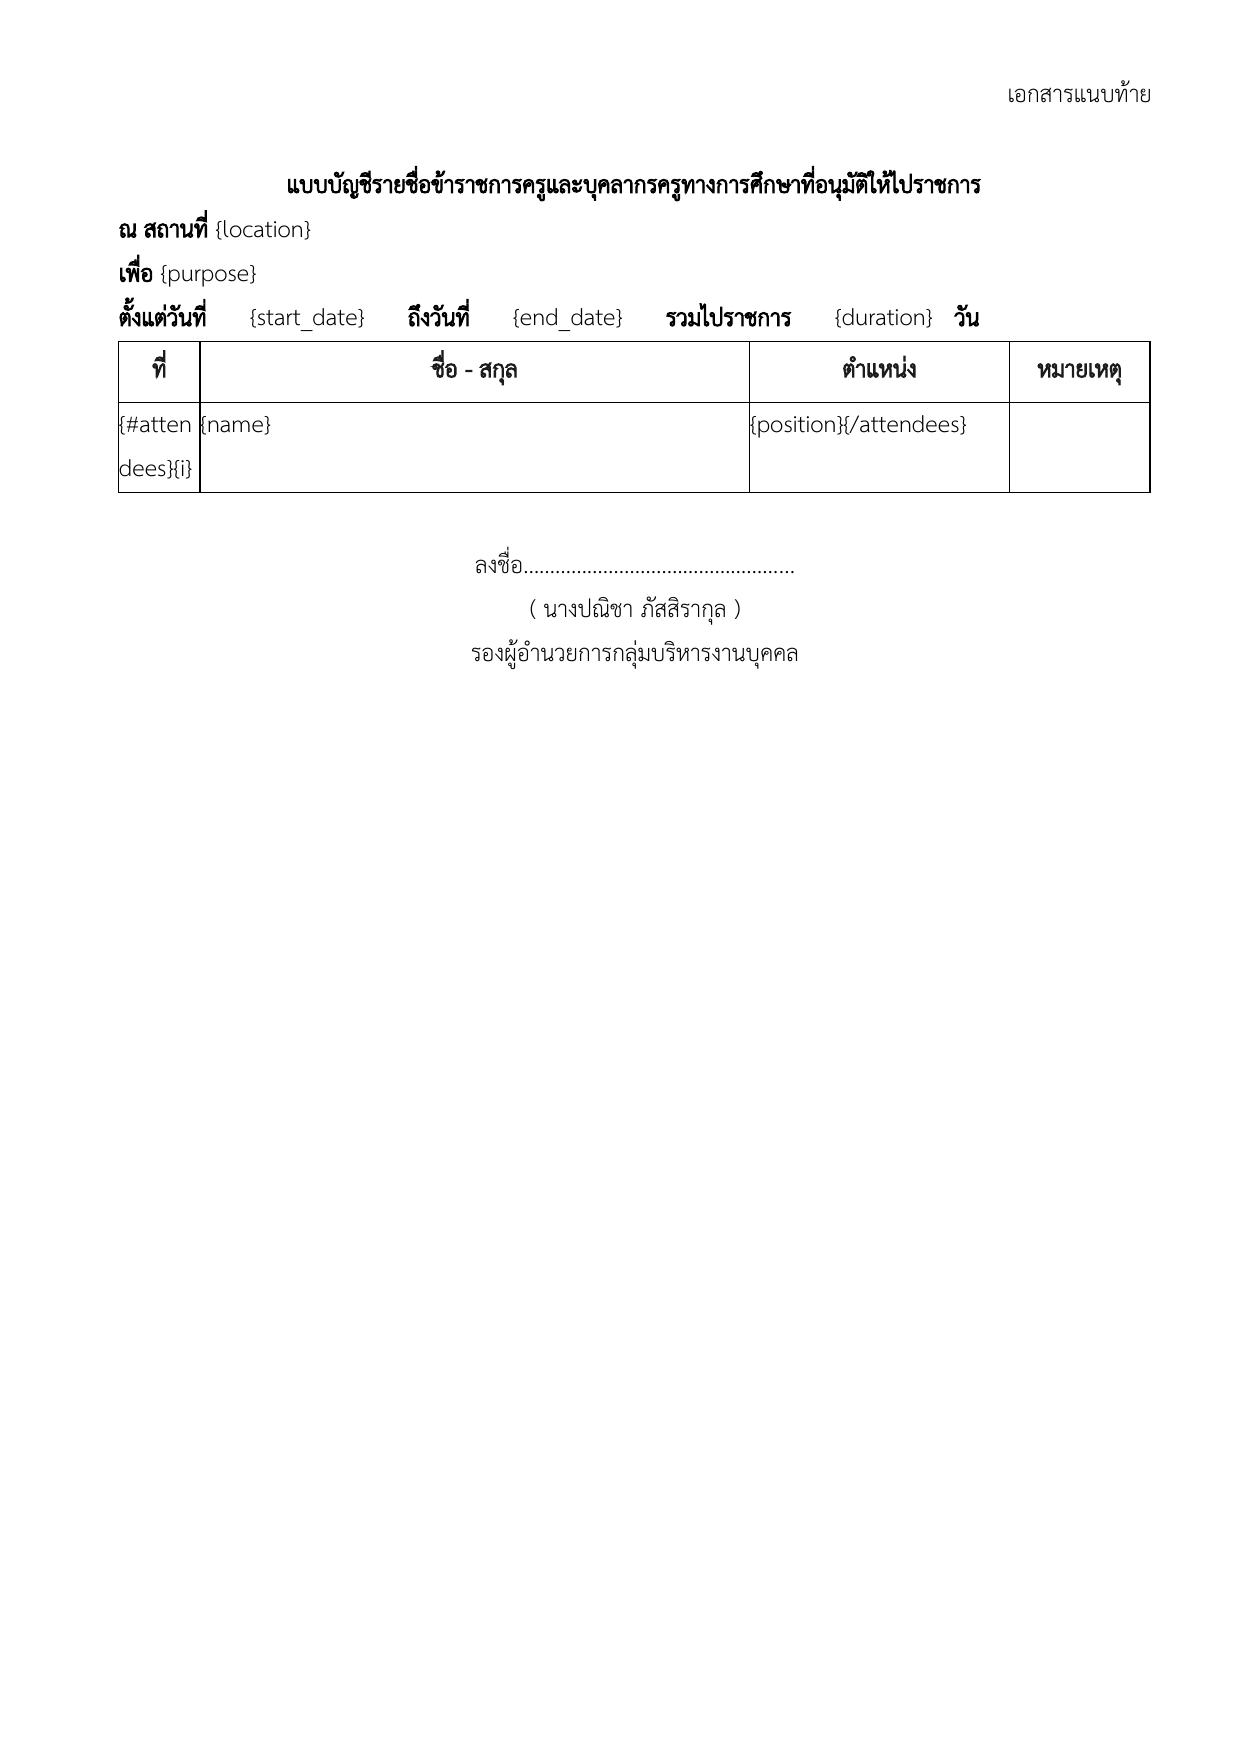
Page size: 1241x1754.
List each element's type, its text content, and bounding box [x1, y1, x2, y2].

table_cell {#attendees}{i} [119, 403, 199, 492]
text ( นางปณิชา ภัสสิรากุล ) [118, 588, 1152, 633]
table_cell ตำแหน่ง [750, 342, 1009, 402]
table_cell [1010, 403, 1149, 492]
table_cell หมายเหตุ [1010, 342, 1149, 402]
table_cell {position}{/attendees} [750, 403, 1009, 492]
table_cell {name} [201, 403, 749, 492]
text ลงชื่อ…………………………………………... [118, 544, 1152, 588]
text เอกสารแนบท้าย [118, 74, 1152, 118]
table_cell ชื่อ - สกุล [201, 342, 749, 402]
table_header แบบบัญชีรายชื่อข้าราชการครูและบุคลากรครูทางการศึกษาที่อนุมัติให้ไปราชการ ณ สถานที่ {location} เพื่อ {purpose} ตั้งแต่วันที่ {start_date} ถึงวันที่ {end_date} รวมไปราชการ {duration} วัน [119, 164, 1149, 341]
table_cell ที่ [119, 342, 199, 402]
text รองผู้อำนวยการกลุ่มบริหารงานบุคคล [118, 633, 1152, 677]
